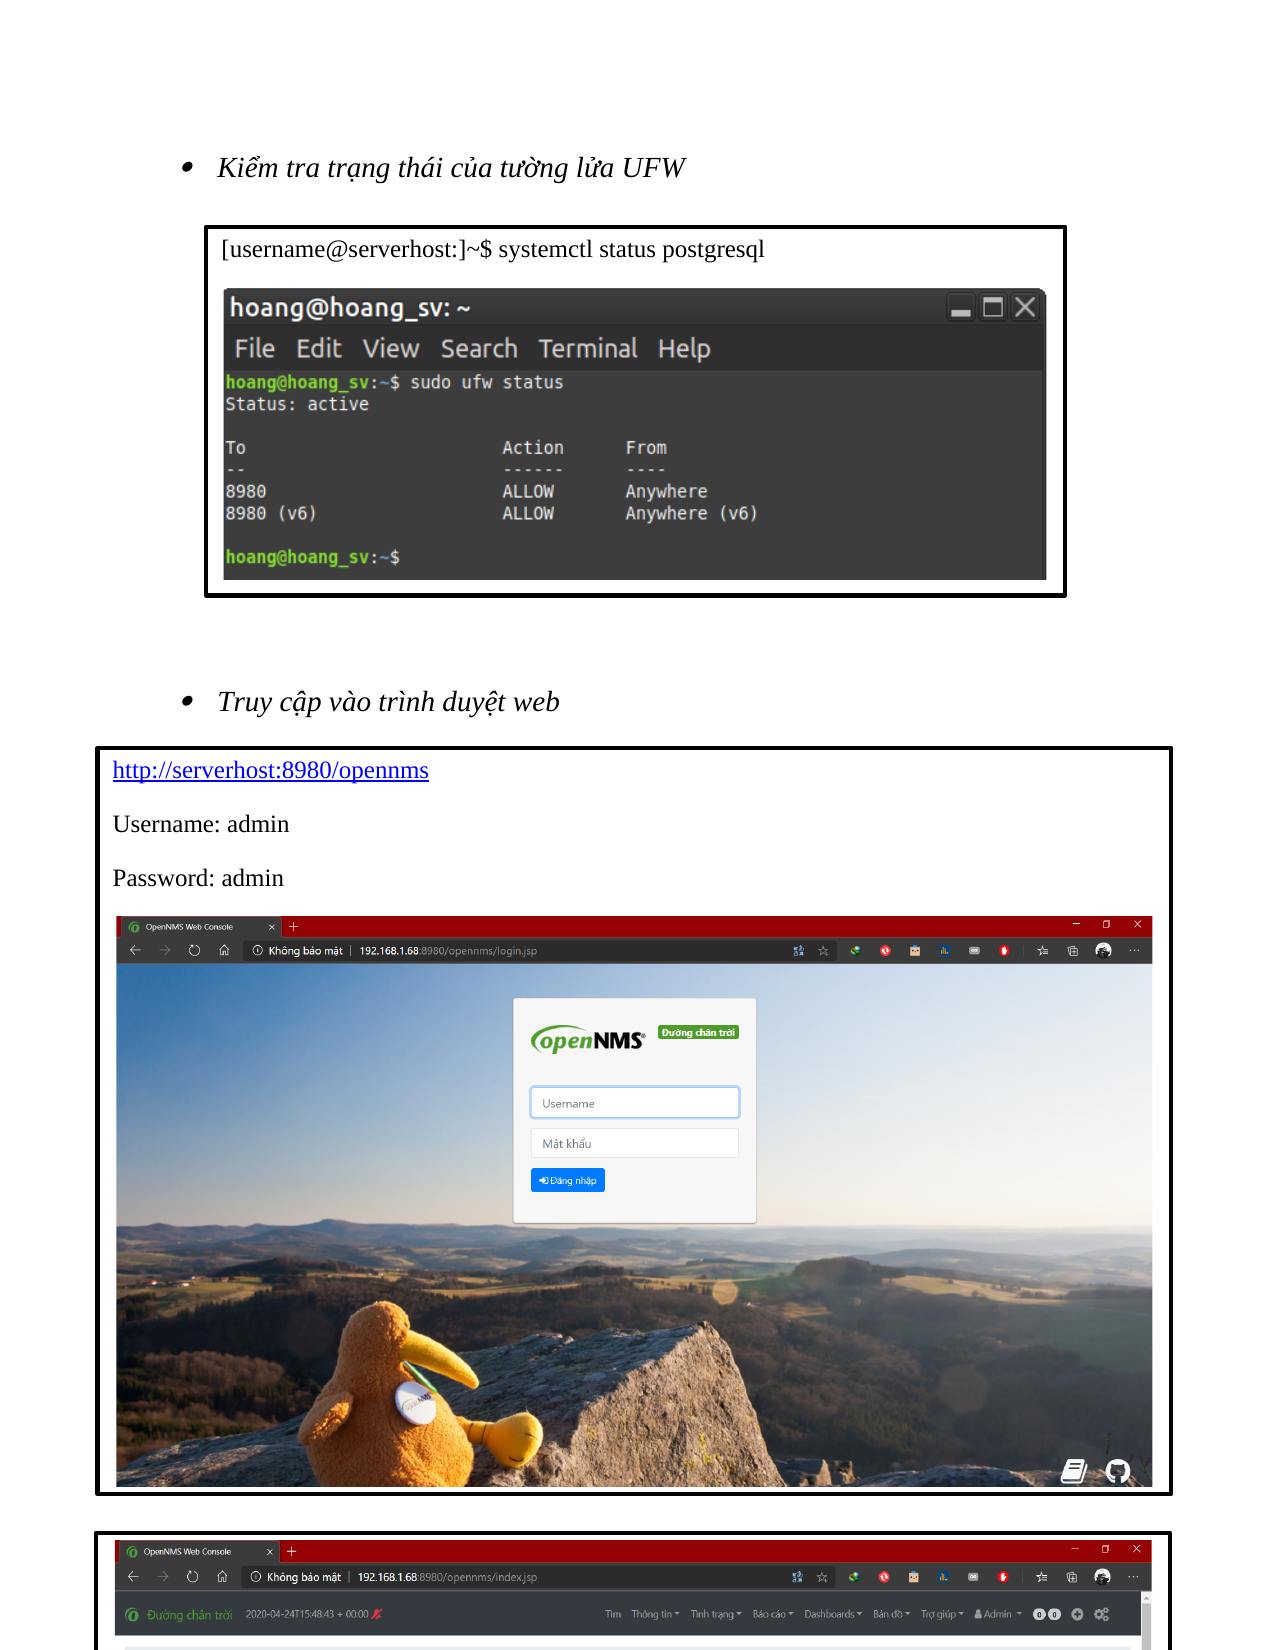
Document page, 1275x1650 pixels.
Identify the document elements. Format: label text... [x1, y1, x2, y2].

list Kiểm tra trạng thái của tường lửa UFW [179, 150, 1125, 184]
picture [223, 288, 1048, 580]
list Truy cập vào trình duyệt web [179, 684, 1125, 718]
picture [116, 916, 1153, 1487]
picture [114, 1540, 1152, 1650]
